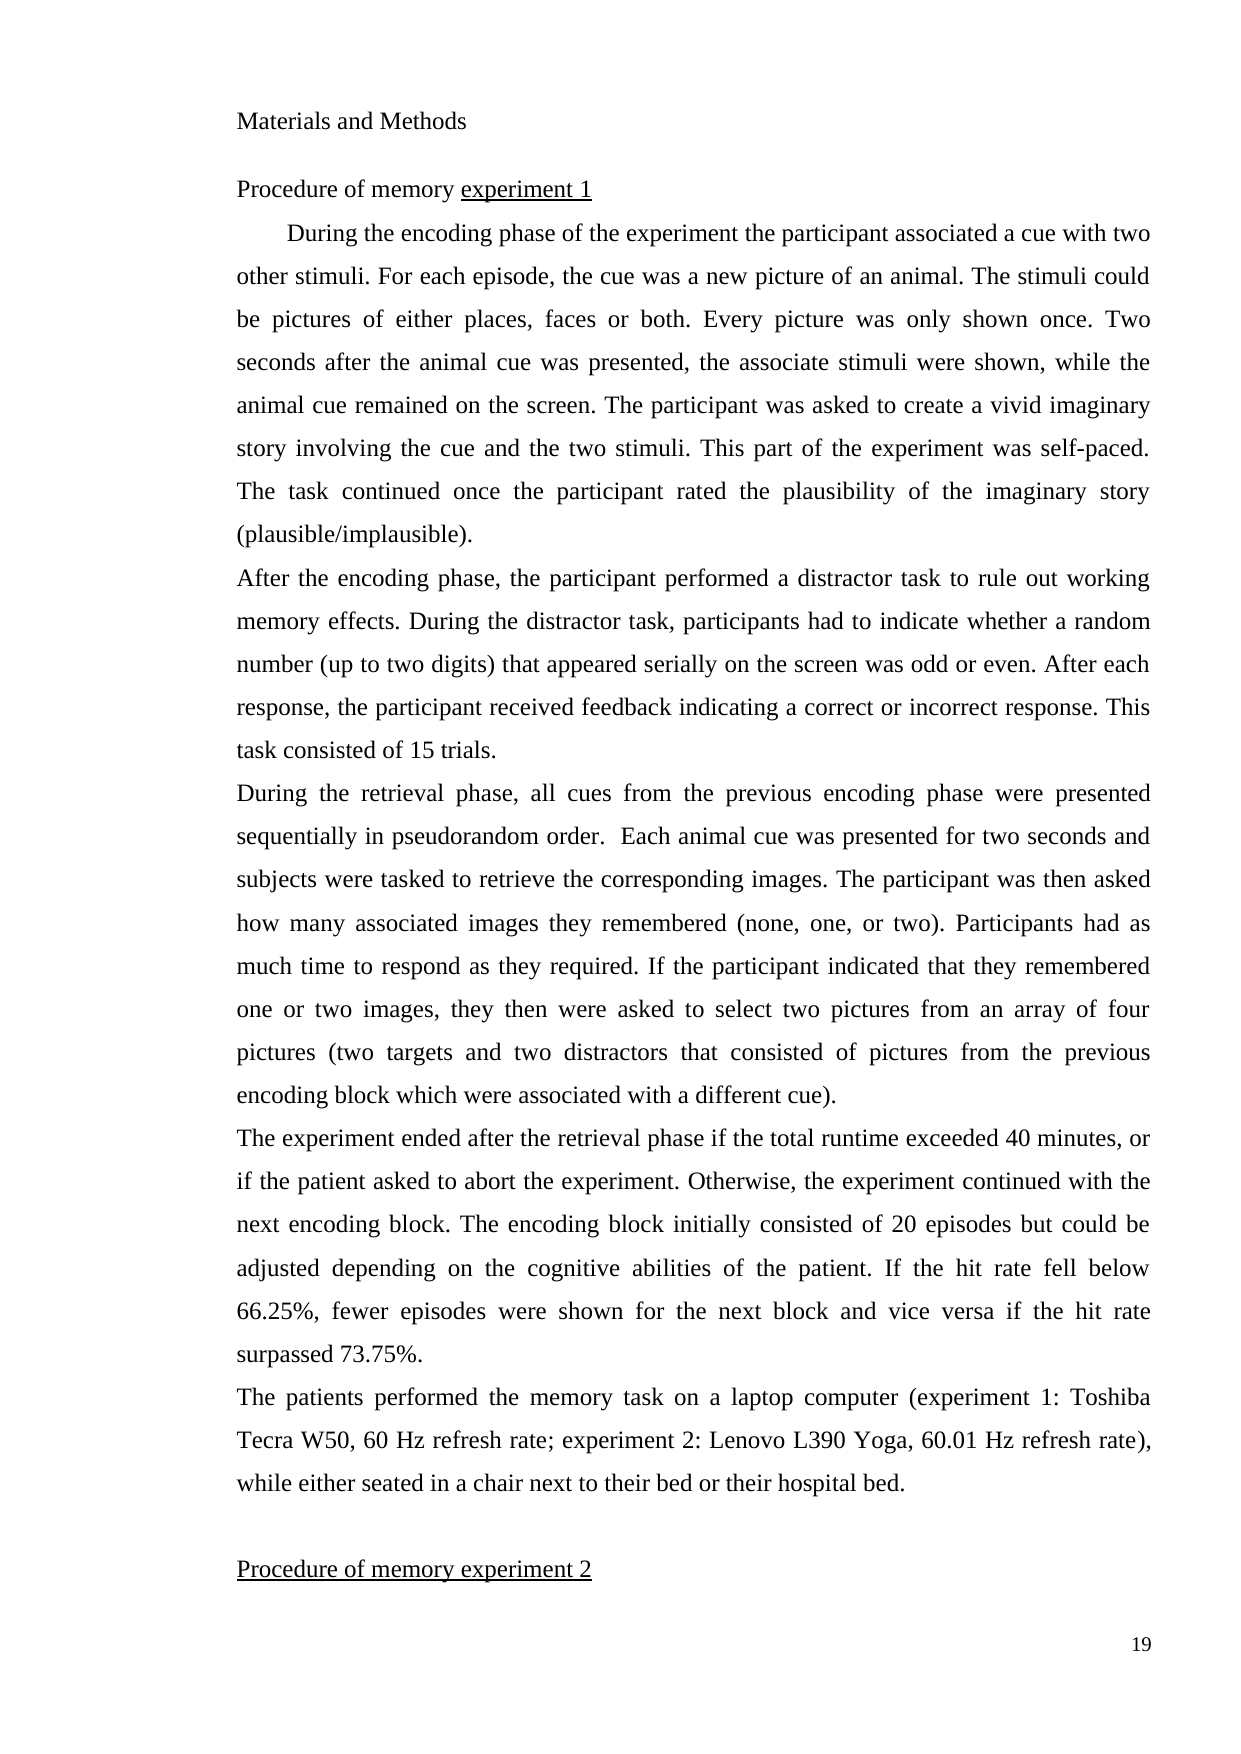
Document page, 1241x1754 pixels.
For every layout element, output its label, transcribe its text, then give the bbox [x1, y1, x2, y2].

text After the encoding phase, the participant performed a distractor task to rule out working memory effects. During the distractor task, participants had to indicate whether a random number (up to two digits) that appeared serially on the screen was odd or even. After each response, the participant received feedback indicating a correct or incorrect response. This task consisted of 15 trials. [236, 563, 1152, 764]
text The patients performed the memory task on a laptop computer (experiment 1: Toshiba Tecra W50, 60 Hz refresh rate; experiment 2: Lenovo L390 Yoga, 60.01 Hz refresh rate), while either seated in a chair next to their bed or their hospital bed. [236, 1382, 1152, 1497]
subtitle Materials and Methods [236, 106, 1152, 135]
text The experiment ended after the retrieval phase if the total runtime exceeded 40 minutes, or if the patient asked to abort the experiment. Otherwise, the experiment continued with the next encoding block. The encoding block initially consisted of 20 episodes but could be adjusted depending on the cognitive abilities of the patient. If the hit rate fell below 66.25%, fewer episodes were shown for the next block and vice versa if the hit rate surpassed 73.75%. [236, 1123, 1152, 1368]
text During the encoding phase of the experiment the participant associated a cue with two other stimuli. For each episode, the cue was a new picture of an animal. The stimuli could be pictures of either places, faces or both. Every picture was only shown once. Two seconds after the animal cue was presented, the associate stimuli were shown, while the animal cue remained on the screen. The participant was asked to create a vivid imaginary story involving the cue and the two stimuli. This part of the experiment was self-paced. The task continued once the participant rated the plausibility of the imaginary story (plausible/implausible). [236, 218, 1152, 548]
text Procedure of memory experiment 2 [236, 1554, 1152, 1583]
subtitle Procedure of memory experiment 1 [236, 174, 1152, 203]
text During the retrieval phase, all cues from the previous encoding phase were presented sequentially in pseudorandom order. Each animal cue was presented for two seconds and subjects were tasked to retrieve the corresponding images. The participant was then asked how many associated images they remembered (none, one, or two). Participants had as much time to respond as they required. If the participant indicated that they remembered one or two images, they then were asked to select two pictures from an array of four pictures (two targets and two distractors that consisted of pictures from the previous encoding block which were associated with a different cue). [236, 778, 1152, 1109]
